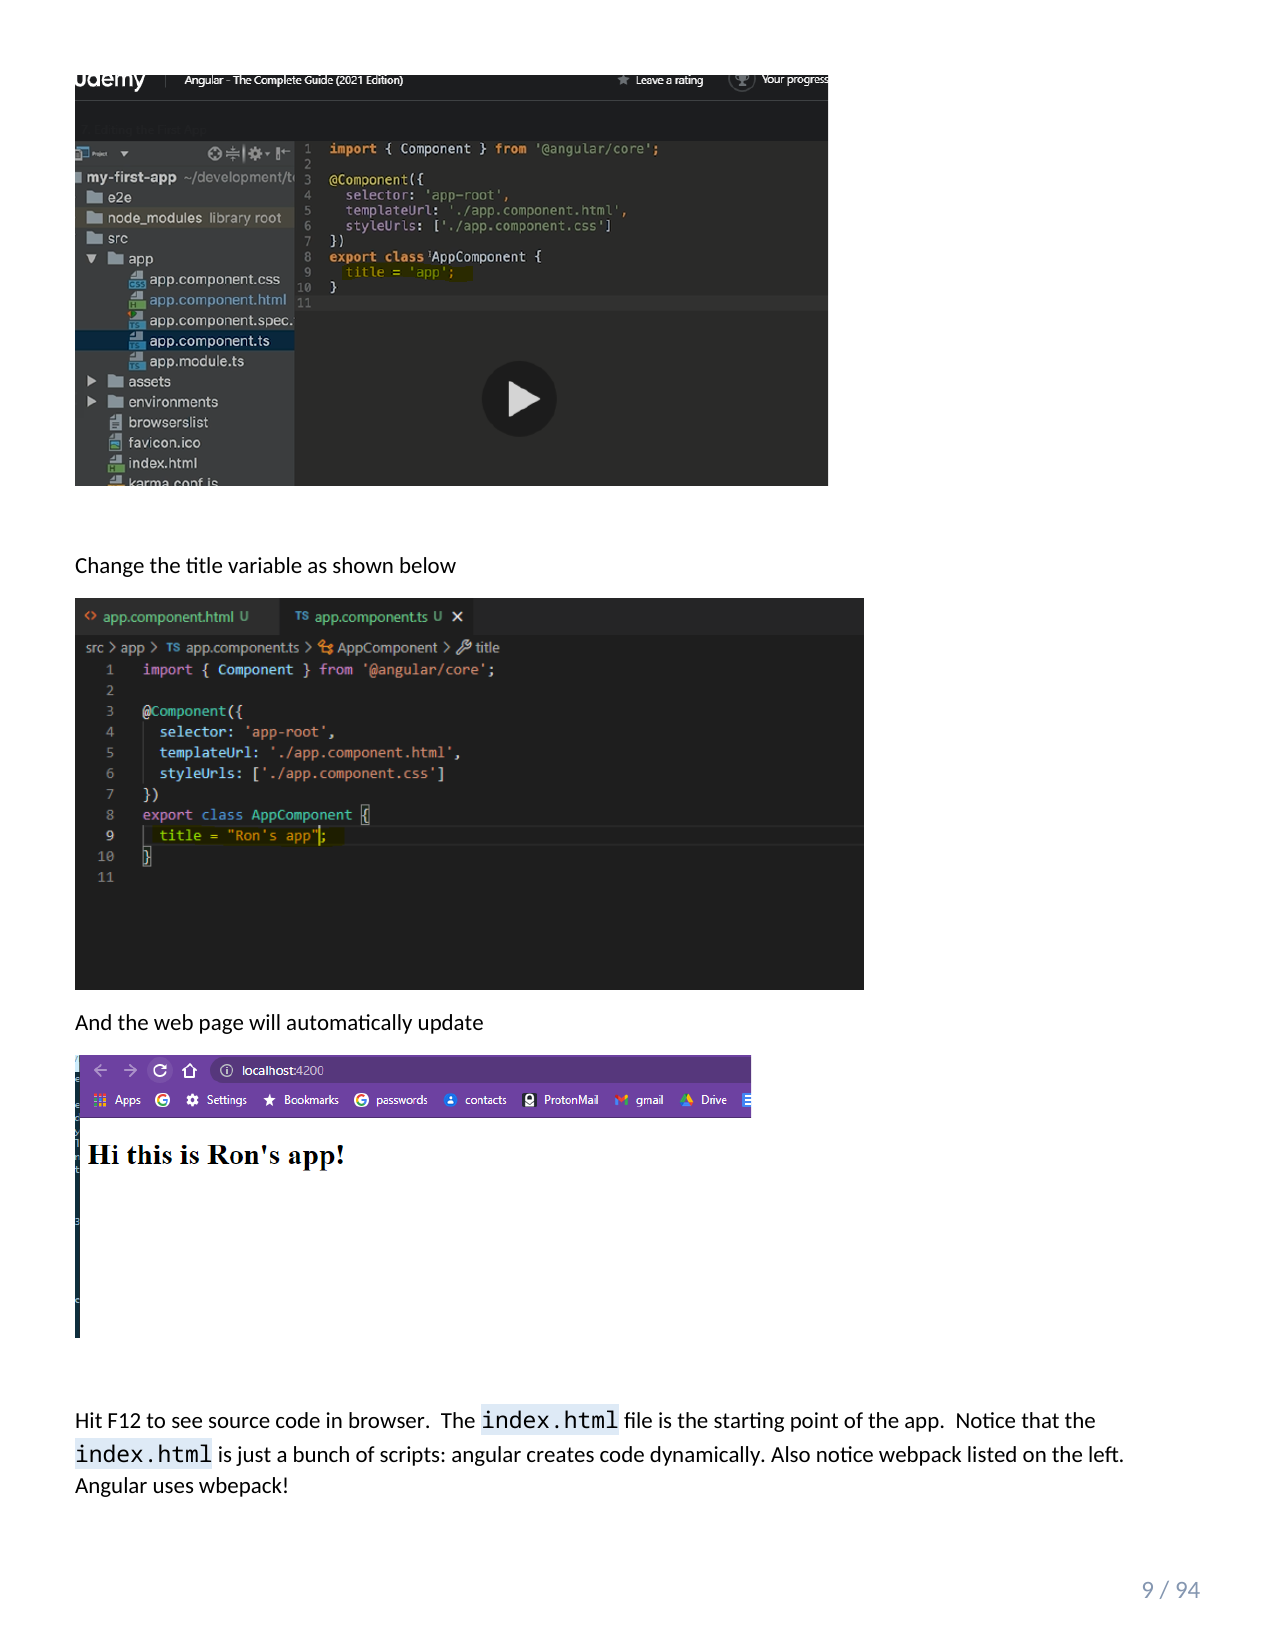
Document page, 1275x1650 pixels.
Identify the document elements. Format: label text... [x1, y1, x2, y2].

picture [75, 75, 829, 486]
picture [75, 598, 864, 990]
picture [75, 1055, 752, 1338]
text And the web page will automatically update [75, 1008, 1200, 1036]
text Hit F12 to see source code in browser. The index.html file is the starting point of the app. Notice that the index.html is just a bunch of scripts: angular creates code dynamically. Also notice webpack listed on the left. Angular uses wbepack! [75, 1404, 1200, 1499]
text Change the title variable as shown below [75, 551, 1200, 579]
